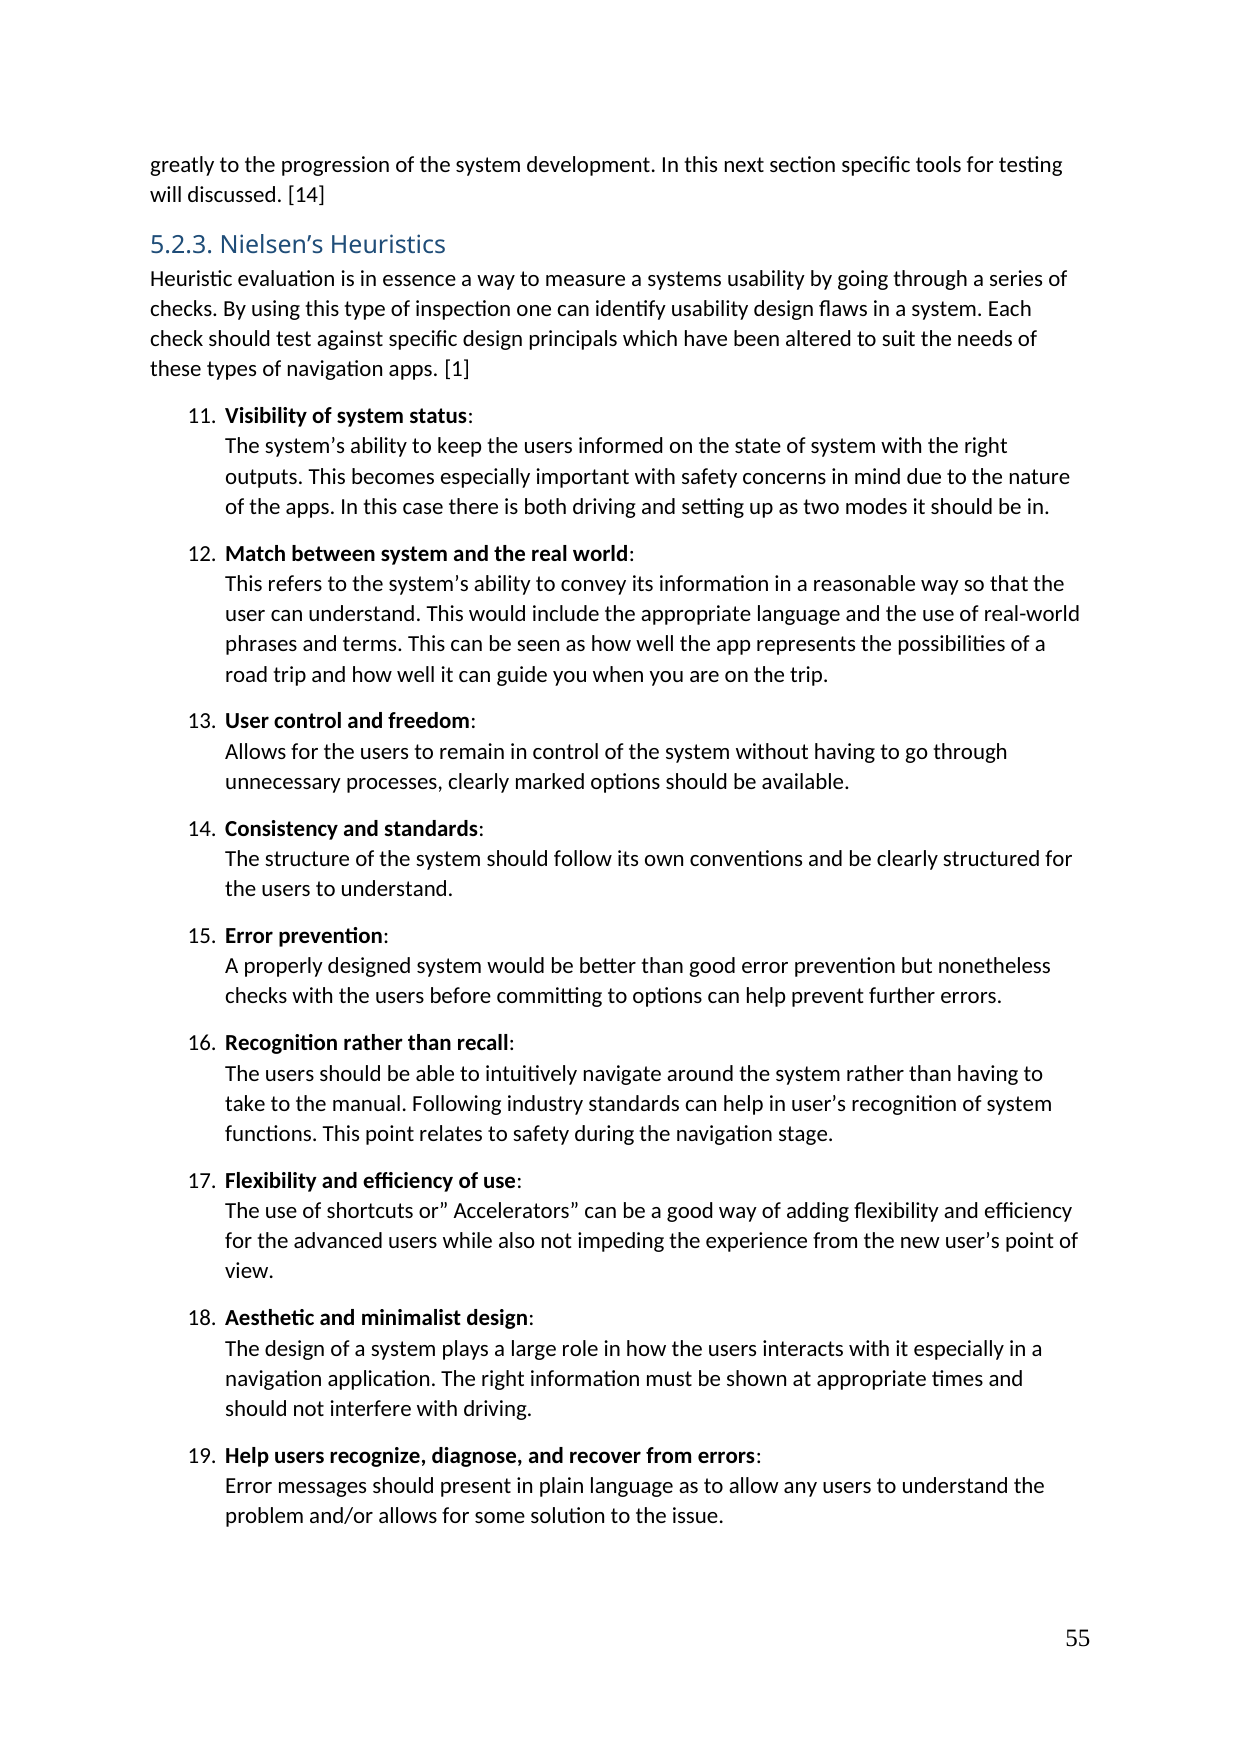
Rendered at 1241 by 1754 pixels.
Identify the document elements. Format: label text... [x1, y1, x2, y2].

list Aesthetic and minimalist design: The design of a system plays a large role in how the users interacts with it especially in a navigation application. The right information must be shown at appropriate times and should not interfere with driving. [187, 1303, 1090, 1422]
list Help users recognize, diagnose, and recover from errors: Error messages should present in plain language as to allow any users to understand the problem and/or allows for some solution to the issue. [187, 1441, 1090, 1529]
subtitle 5.2.3. Nielsen’s Heuristics [150, 227, 1090, 261]
list Error prevention: A properly designed system would be better than good error prevention but nonetheless checks with the users before committing to options can help prevent further errors. [187, 921, 1090, 1009]
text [150, 150, 1090, 208]
list User control and freedom: Allows for the users to remain in control of the system without having to go through unnecessary processes, clearly marked options should be available. [187, 707, 1090, 795]
text Heuristic evaluation is in essence a way to measure a systems usability by going through a series of checks. By using this type of inspection one can identify usability design flaws in a system. Each check should test against specific design principals which have been altered to suit the needs of these types of navigation apps. [150, 264, 1090, 382]
list Consistency and standards: The structure of the system should follow its own conventions and be clearly structured for the users to understand. [187, 814, 1090, 902]
list Match between system and the real world: This refers to the system’s ability to convey its information in a reasonable way so that the user can understand. This would include the appropriate language and the use of real-world phrases and terms. This can be seen as how well the app represents the possibilities of a road trip and how well it can guide you when you are on the trip. [187, 539, 1090, 688]
list Recognition rather than recall: The users should be able to intuitively navigate around the system rather than having to take to the manual. Following industry standards can help in user’s recognition of system functions. This point relates to safety during the navigation stage. [187, 1028, 1090, 1147]
list Flexibility and efficiency of use: The use of shortcuts or” Accelerators” can be a good way of adding flexibility and efficiency for the advanced users while also not impeding the experience from the new user’s point of view. [187, 1166, 1090, 1284]
list Visibility of system status: The system’s ability to keep the users informed on the state of system with the right outputs. This becomes especially important with safety concerns in mind due to the nature of the apps. In this case there is both driving and setting up as two modes it should be in. [187, 401, 1090, 520]
